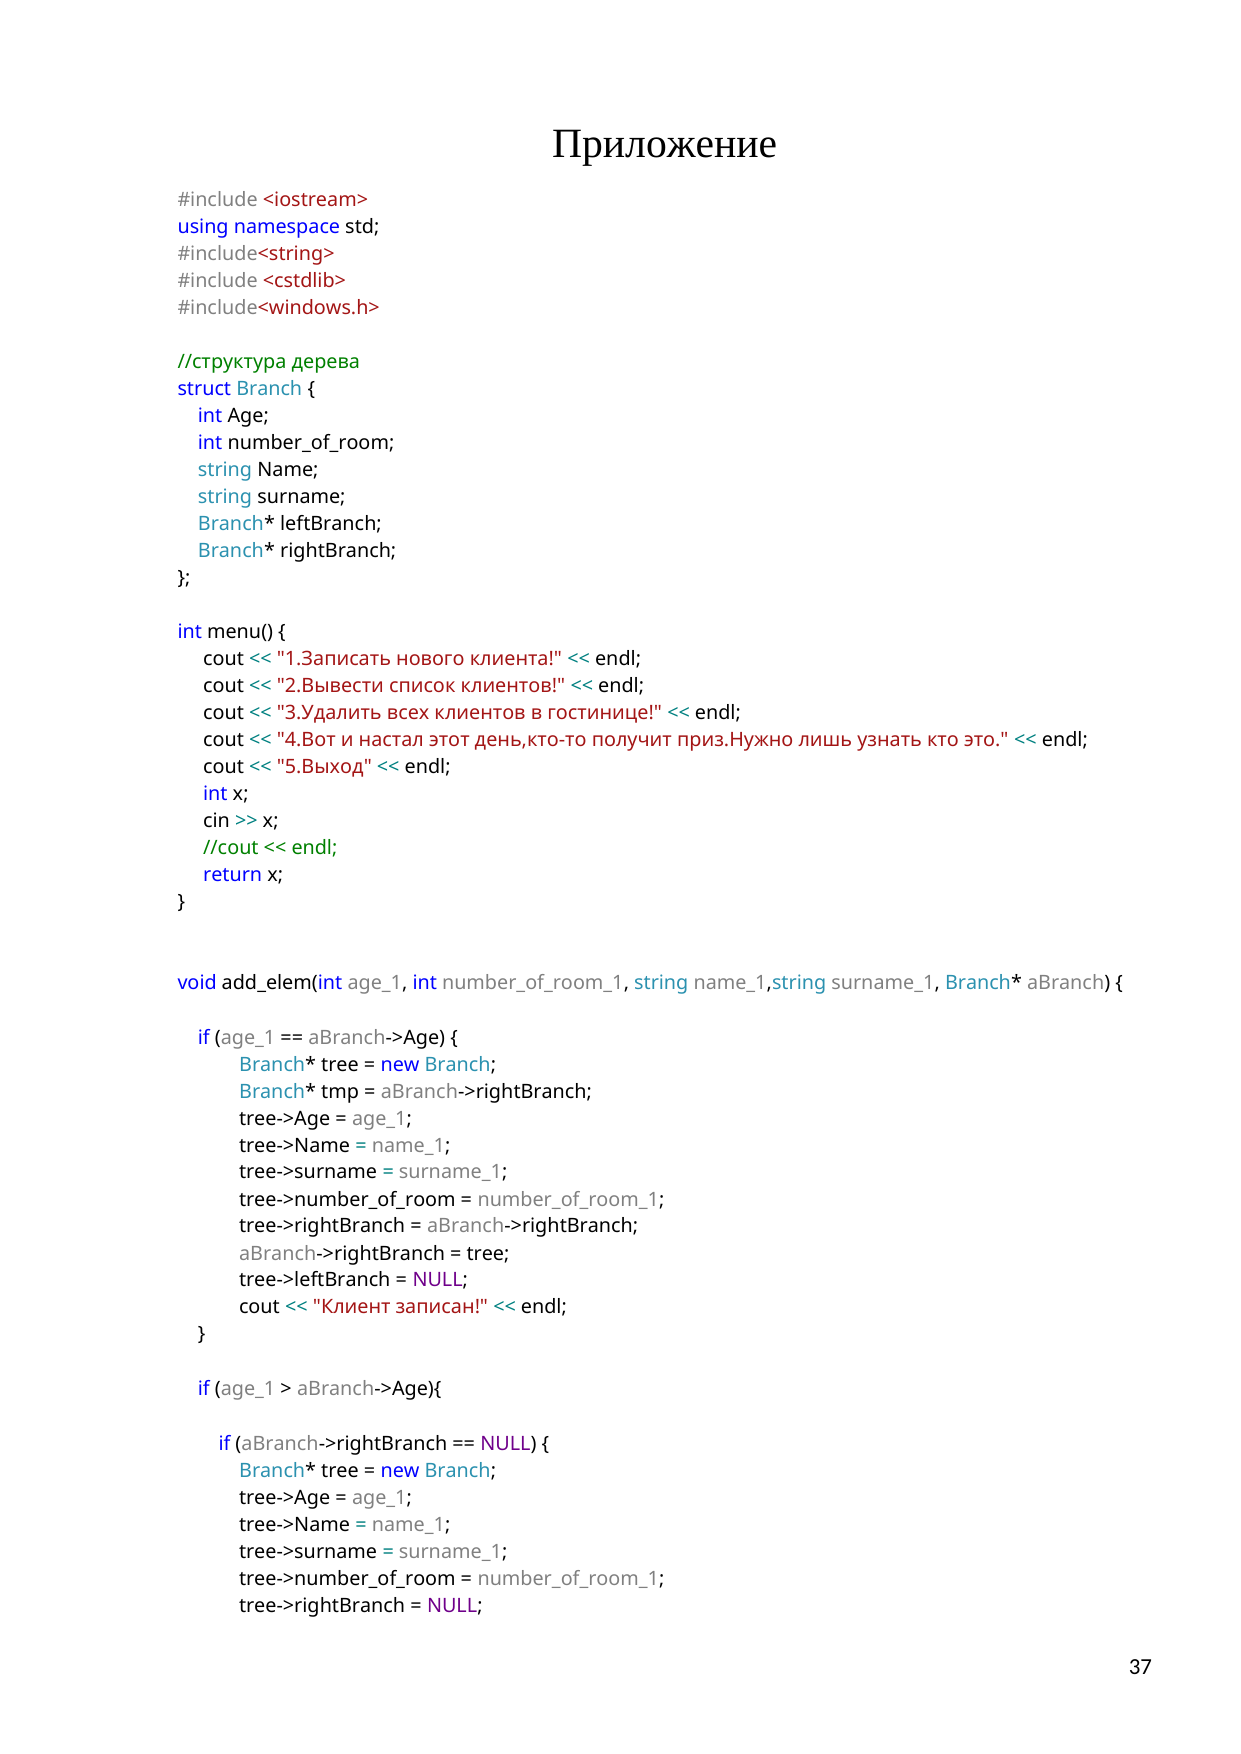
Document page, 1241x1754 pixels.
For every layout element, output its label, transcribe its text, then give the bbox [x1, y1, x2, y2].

text } [177, 1320, 1152, 1347]
text int x; [177, 779, 1152, 806]
text //cout << endl; [177, 833, 1152, 860]
text Приложение [177, 118, 1152, 166]
text Branch* leftBranch; [177, 509, 1152, 536]
text Branch* tree = new Branch; [177, 1457, 1152, 1484]
text //структура дерева [177, 347, 1152, 374]
text }; [177, 563, 1152, 590]
text cout << "4.Вот и настал этот день,кто-то получит приз.Нужно лишь узнать кто это." << endl; [177, 725, 1152, 752]
text tree->Age = age_1; [177, 1104, 1152, 1131]
text Branch* tmp = aBranch->rightBranch; [177, 1077, 1152, 1104]
text int number_of_room; [177, 428, 1152, 455]
text if (age_1 > aBranch->Age){ [177, 1375, 1152, 1402]
text return x; [177, 860, 1152, 887]
text #include <cstdlib> [177, 266, 1152, 293]
text Branch* rightBranch; [177, 536, 1152, 563]
text tree->rightBranch = NULL; [177, 1592, 1152, 1618]
text if (aBranch->rightBranch == NULL) { [177, 1430, 1152, 1457]
text tree->leftBranch = NULL; [177, 1266, 1152, 1293]
text cin >> x; [177, 806, 1152, 833]
text #include<string> [177, 239, 1152, 266]
text cout << "5.Выход" << endl; [177, 752, 1152, 779]
text int Age; [177, 401, 1152, 428]
text cout << "3.Удалить всех клиентов в гостинице!" << endl; [177, 698, 1152, 725]
text struct Branch { [177, 374, 1152, 401]
text tree->Name = name_1; [177, 1511, 1152, 1538]
text tree->rightBranch = aBranch->rightBranch; [177, 1212, 1152, 1239]
text #include <iostream> [177, 186, 1152, 212]
text aBranch->rightBranch = tree; [177, 1239, 1152, 1266]
text using namespace std; [177, 212, 1152, 239]
text string Name; [177, 455, 1152, 482]
text tree->Name = name_1; [177, 1131, 1152, 1158]
text } [177, 887, 1152, 914]
text cout << "2.Вывести список клиентов!" << endl; [177, 671, 1152, 698]
text #include<windows.h> [177, 293, 1152, 320]
text tree->number_of_room = number_of_room_1; [177, 1564, 1152, 1592]
text string surname; [177, 482, 1152, 509]
text cout << "Клиент записан!" << endl; [177, 1293, 1152, 1320]
text tree->number_of_room = number_of_room_1; [177, 1185, 1152, 1212]
text int menu() { [177, 617, 1152, 644]
text tree->surname = surname_1; [177, 1158, 1152, 1185]
text Branch* tree = new Branch; [177, 1050, 1152, 1077]
text cout << "1.Записать нового клиента!" << endl; [177, 644, 1152, 671]
text if (age_1 == aBranch->Age) { [177, 1023, 1152, 1050]
text void add_elem(int age_1, int number_of_room_1, string name_1,string surname_1, Branch* aBranch) { [177, 968, 1152, 995]
text tree->surname = surname_1; [177, 1538, 1152, 1564]
text tree->Age = age_1; [177, 1484, 1152, 1511]
